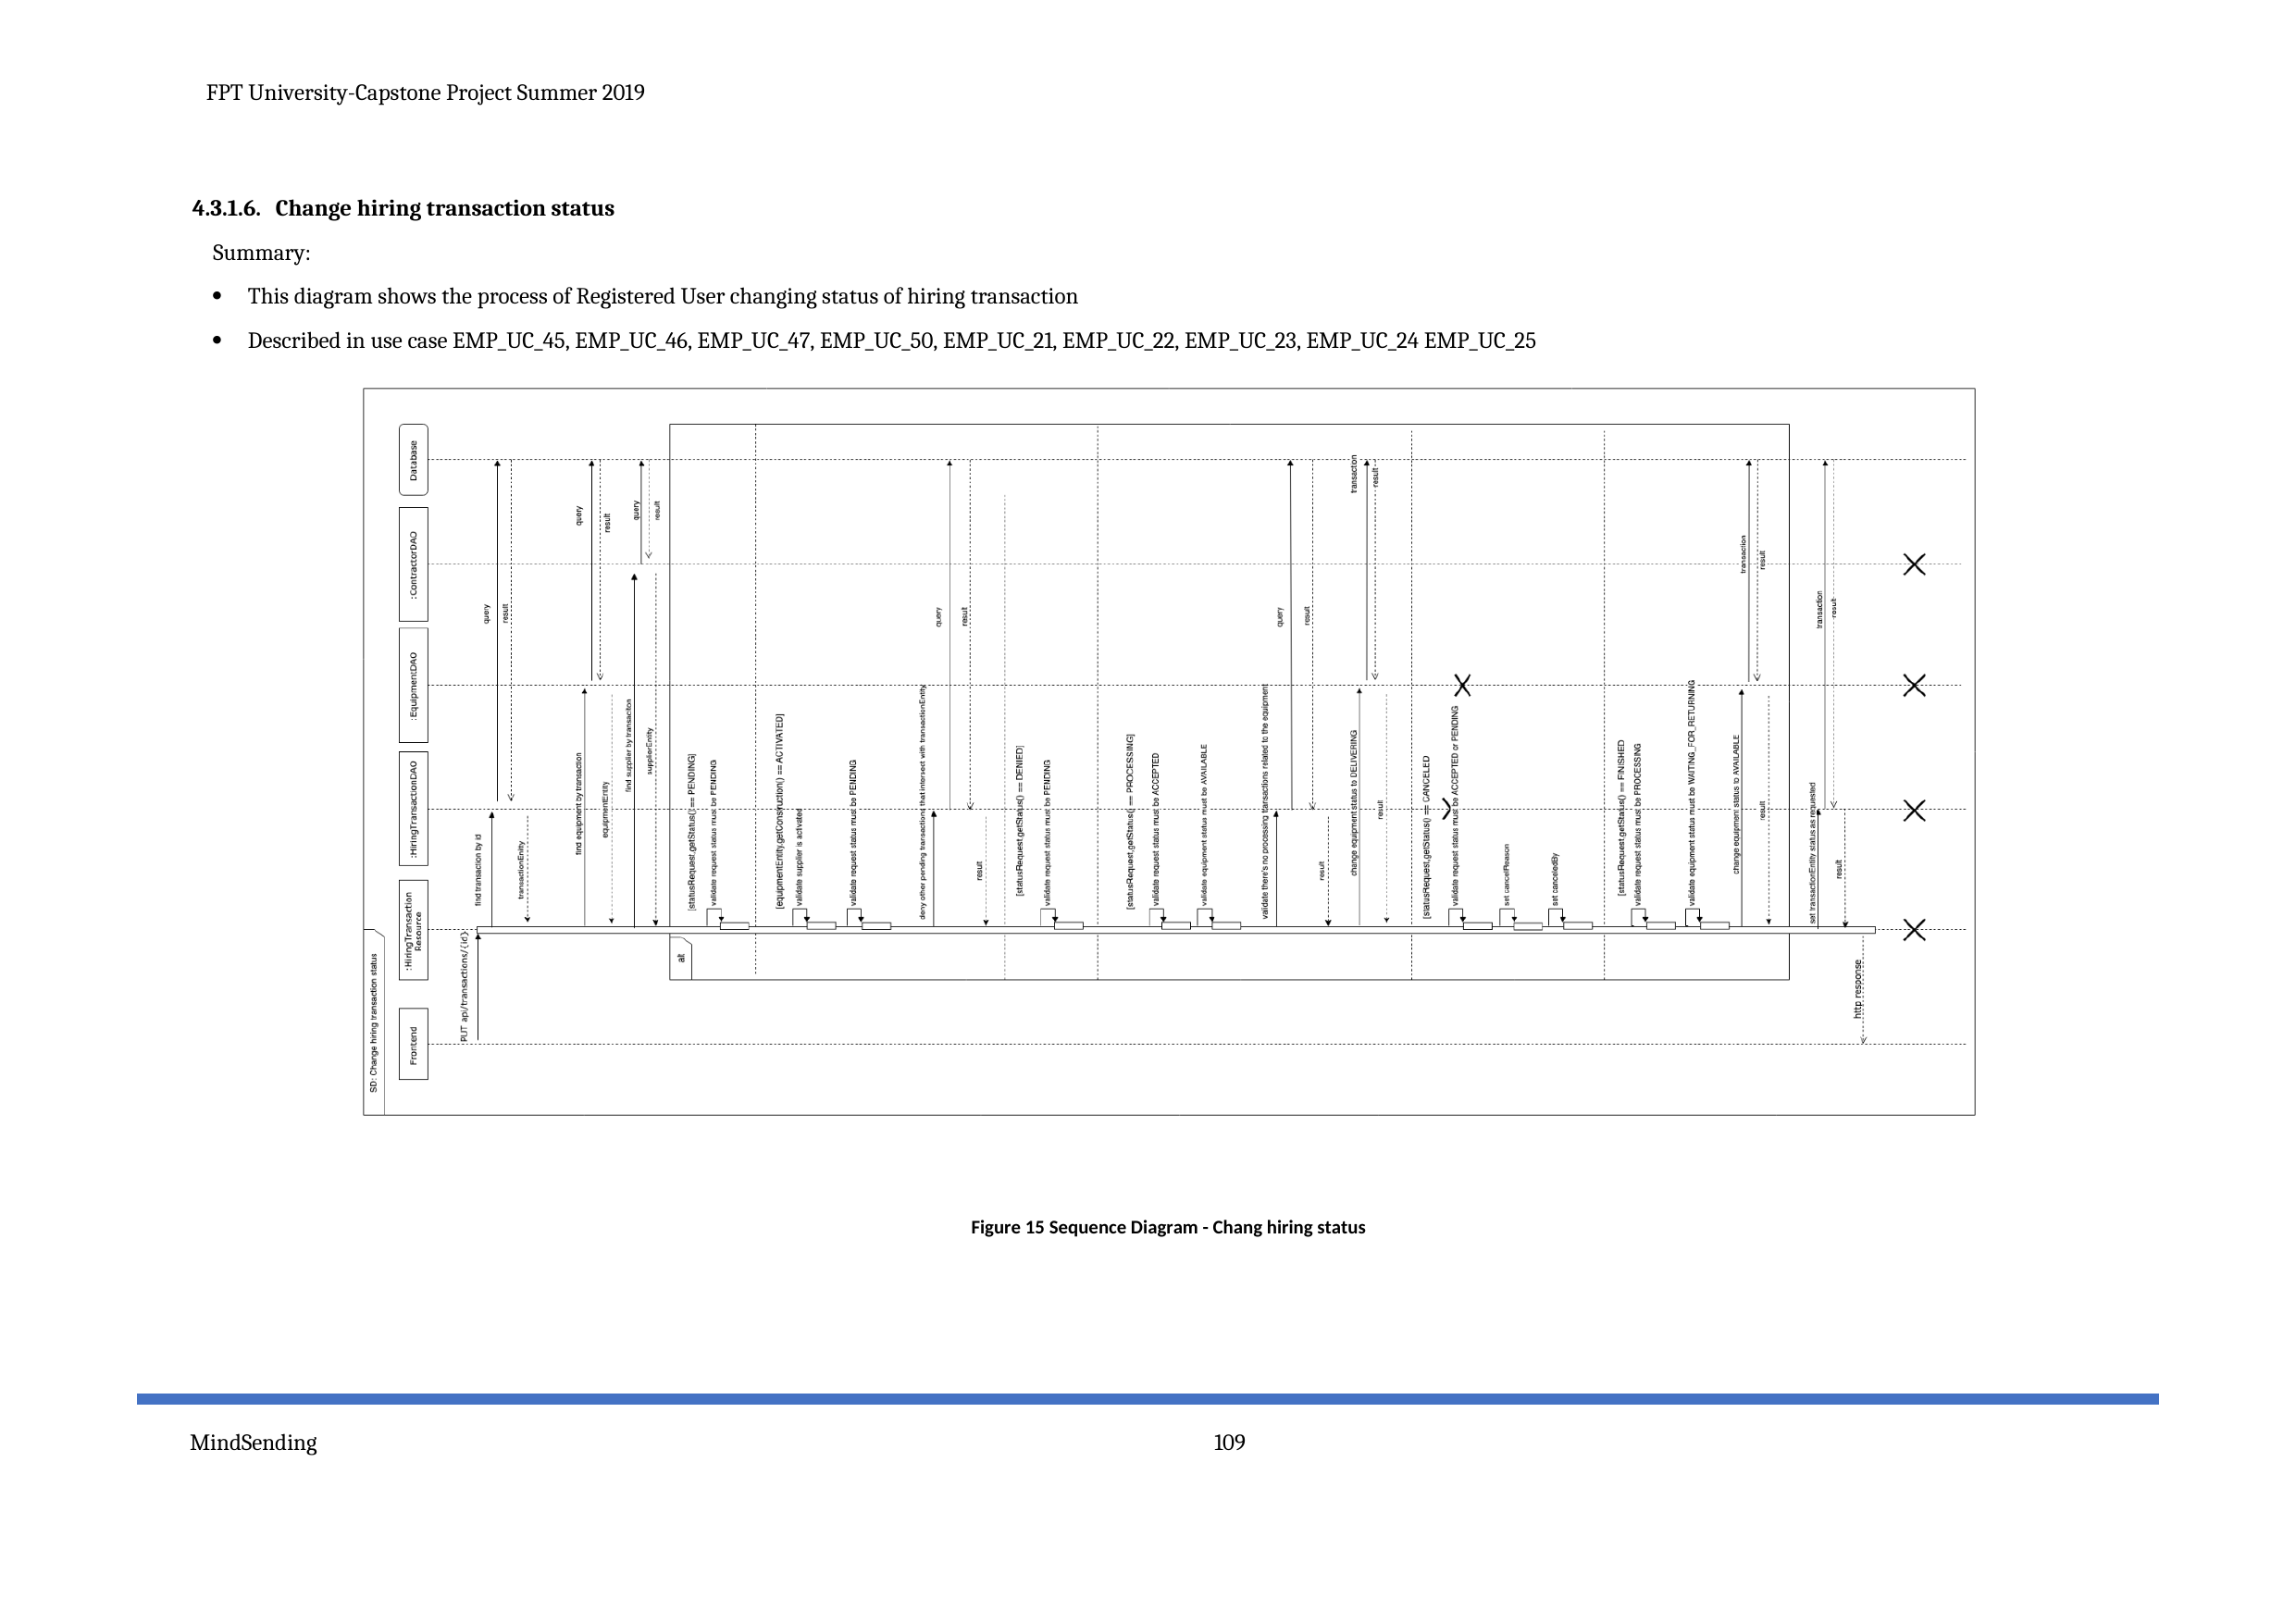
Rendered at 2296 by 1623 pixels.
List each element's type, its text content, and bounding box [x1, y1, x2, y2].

list This diagram shows the process of Registered User changing status of hiring transaction [213, 283, 2159, 310]
picture [351, 375, 1987, 1129]
text Summary: [213, 240, 2159, 266]
subtitle Change hiring transaction status [137, 195, 2159, 222]
list Described in use case EMP_UC_45, EMP_UC_46, EMP_UC_47, EMP_UC_50, EMP_UC_21, EMP_UC_22, EMP_UC_23, EMP_UC_24 EMP_UC_25 [213, 328, 2159, 354]
